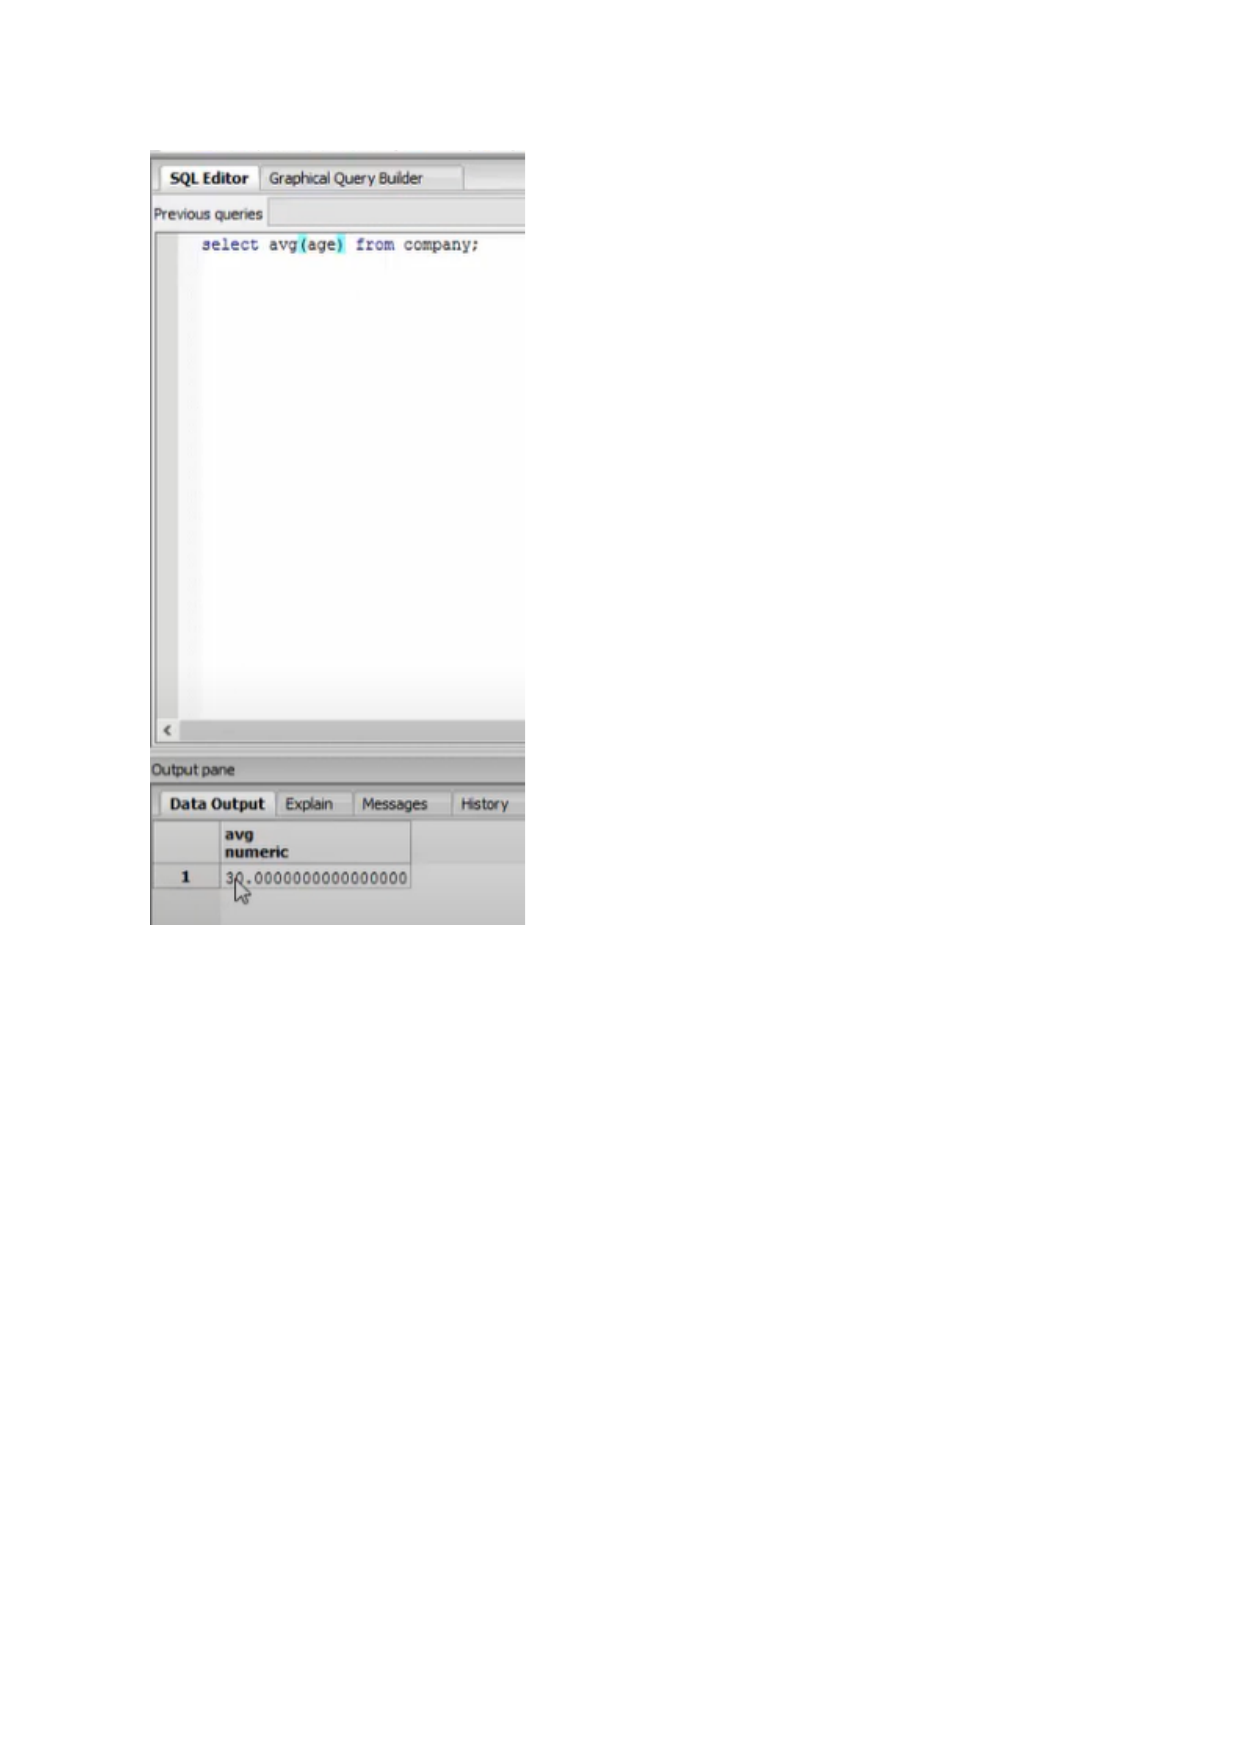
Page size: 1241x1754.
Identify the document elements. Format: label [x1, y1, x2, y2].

picture [150, 150, 525, 925]
